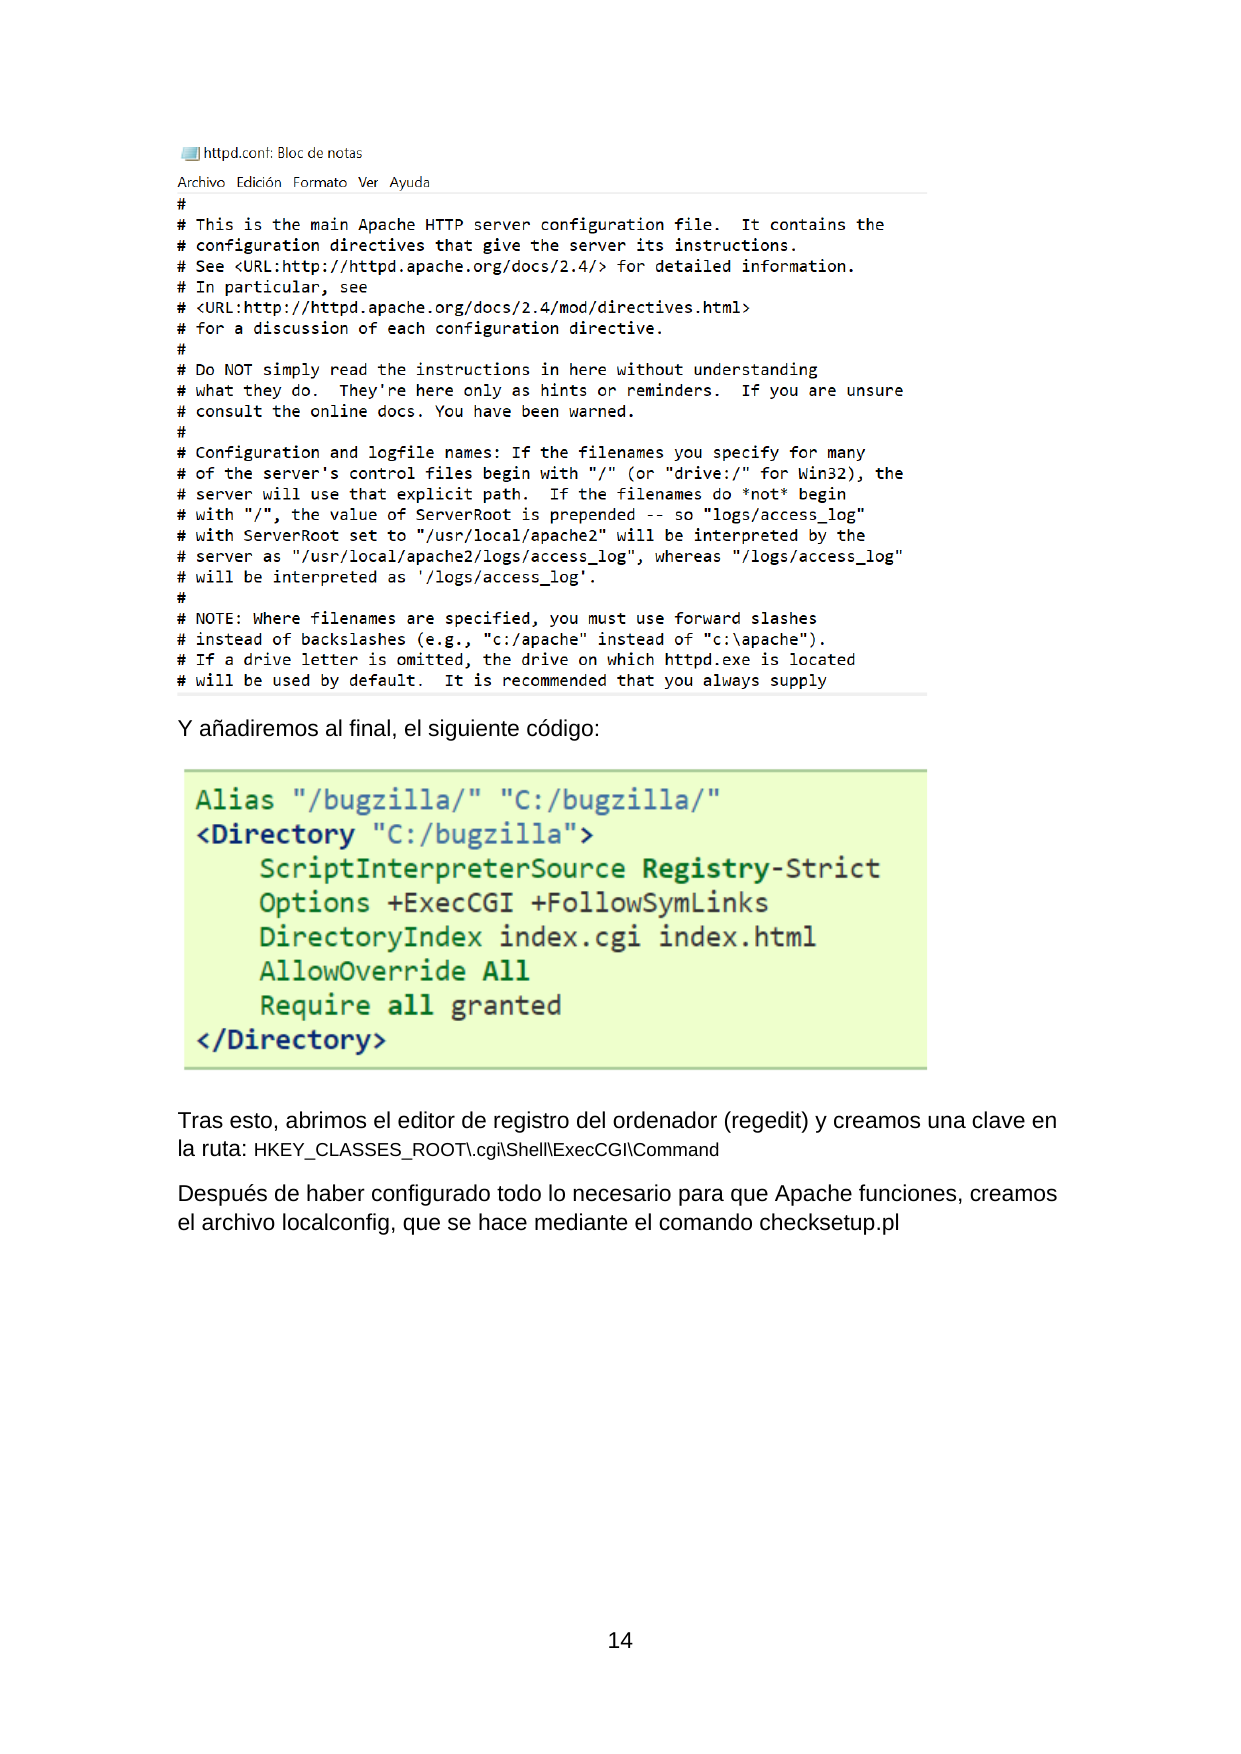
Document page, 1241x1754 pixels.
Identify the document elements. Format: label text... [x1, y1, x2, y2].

text Y añadiremos al final, el siguiente código: [177, 715, 1063, 741]
text Después de haber configurado todo lo necesario para que Apache funciones, creamos el archivo localconfig, que se hace mediante el comando checksetup.pl [177, 1180, 1063, 1235]
text Tras esto, abrimos el editor de registro del ordenador (regedit) y creamos una clave en la ruta: HKEY_CLASSES_ROOT\.cgi\Shell\ExecCGI\Command [177, 1107, 1063, 1162]
picture [177, 760, 928, 1088]
picture [177, 147, 928, 696]
